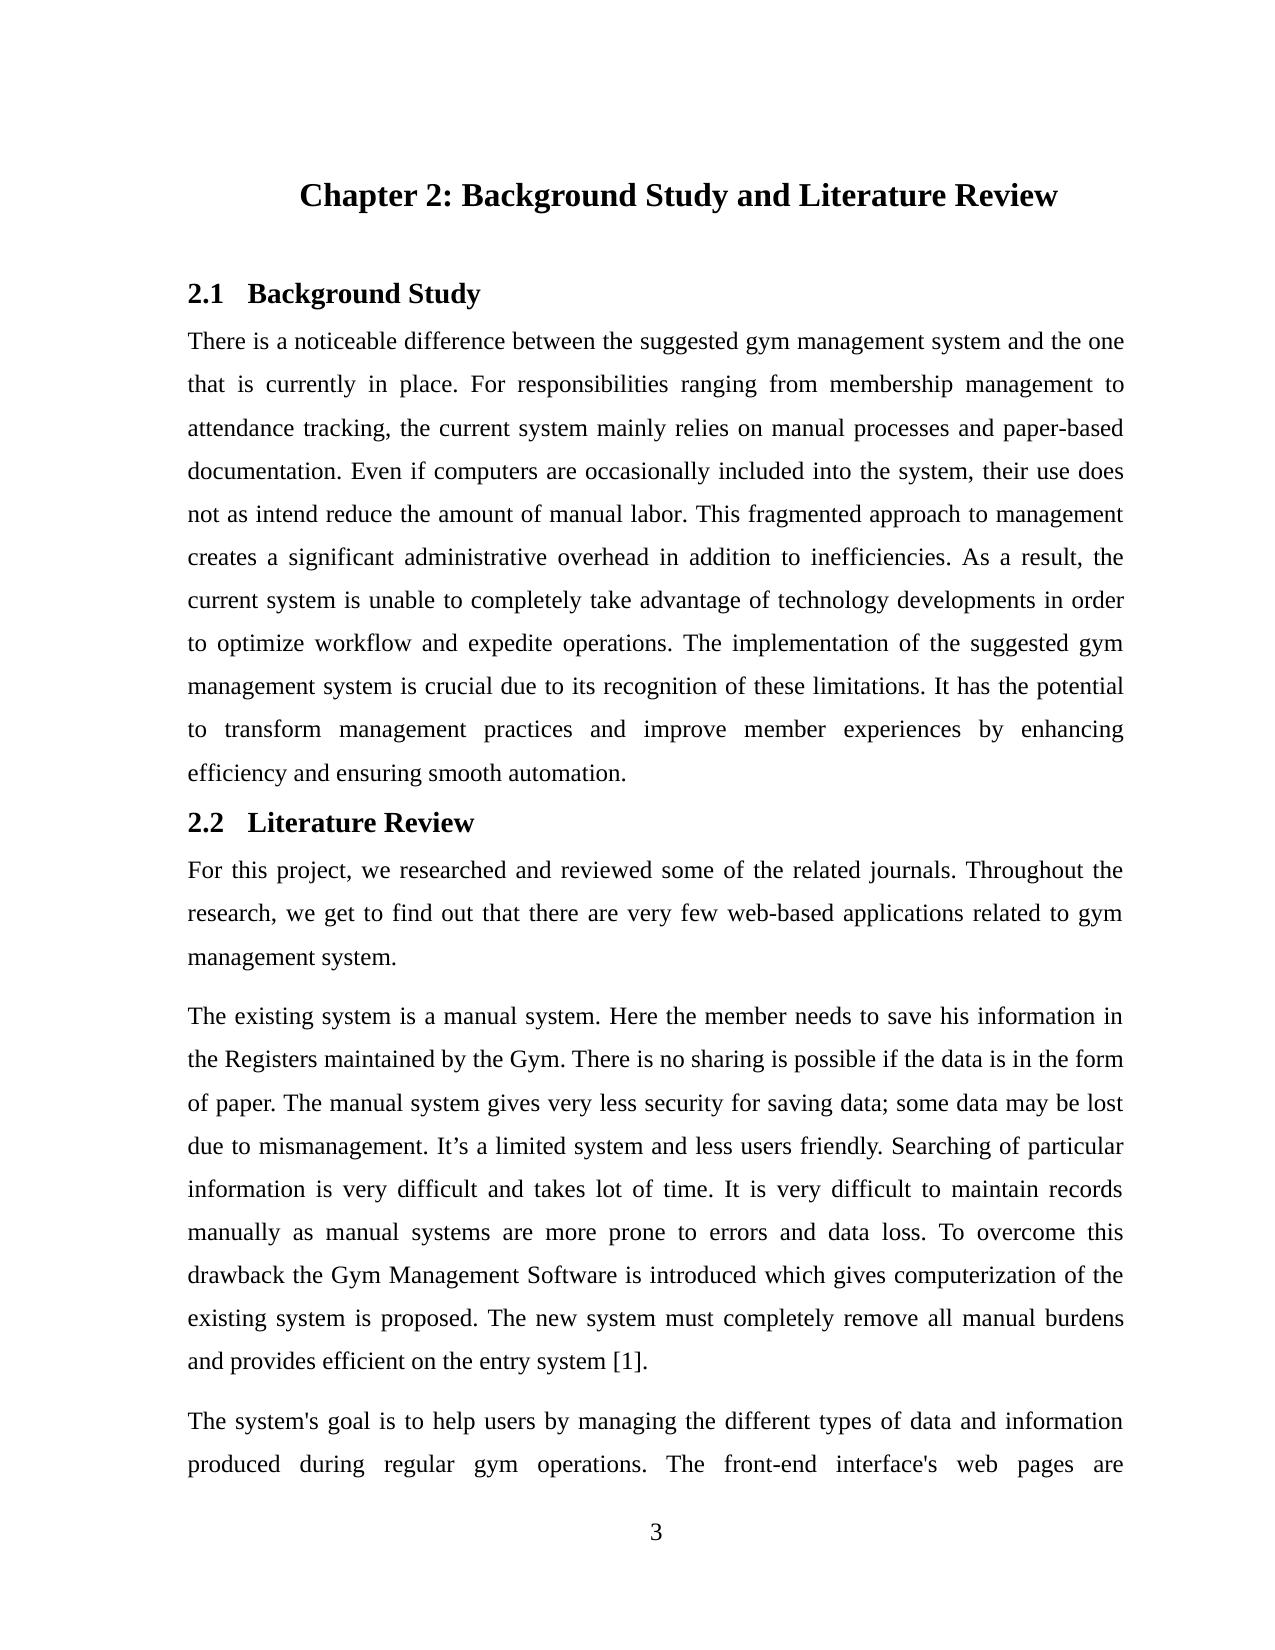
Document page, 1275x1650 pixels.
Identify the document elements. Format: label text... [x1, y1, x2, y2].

text There is a noticeable difference between the suggested gym management system and the one that is currently in place. For responsibilities ranging from membership management to attendance tracking, the current system mainly relies on manual processes and paper-based documentation. Even if computers are occasionally included into the system, their use does not as intend reduce the amount of manual labor. This fragmented approach to management creates a significant administrative overhead in addition to inefficiencies. As a result, the current system is unable to completely take advantage of technology developments in order to optimize workflow and expedite operations. The implementation of the suggested gym management system is crucial due to its recognition of these limitations. It has the potential to transform management practices and improve member experiences by enhancing efficiency and ensuring smooth automation. [187, 326, 1125, 786]
text The existing system is a manual system. Here the member needs to save his information in the Registers maintained by the Gym. There is no sharing is possible if the data is in the form of paper. The manual system gives very less security for saving data; some data may be lost due to mismanagement. It’s a limited system and less users friendly. Searching of particular information is very difficult and takes lot of time. It is very difficult to maintain records manually as manual systems are more prone to errors and data loss. To overcome this drawback the Gym Management Software is introduced which gives computerization of the existing system is proposed. The new system must completely remove all manual burdens and provides efficient on the entry system. [187, 1001, 1125, 1375]
subtitle Chapter 2: Background Study and Literature Review [232, 175, 1125, 213]
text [187, 1406, 1125, 1478]
text For this project, we researched and reviewed some of the related journals. Throughout the research, we get to find out that there are very few web-based applications related to gym management system. [187, 855, 1125, 970]
subtitle Literature Review [187, 805, 1125, 838]
subtitle Background Study [187, 276, 1125, 310]
